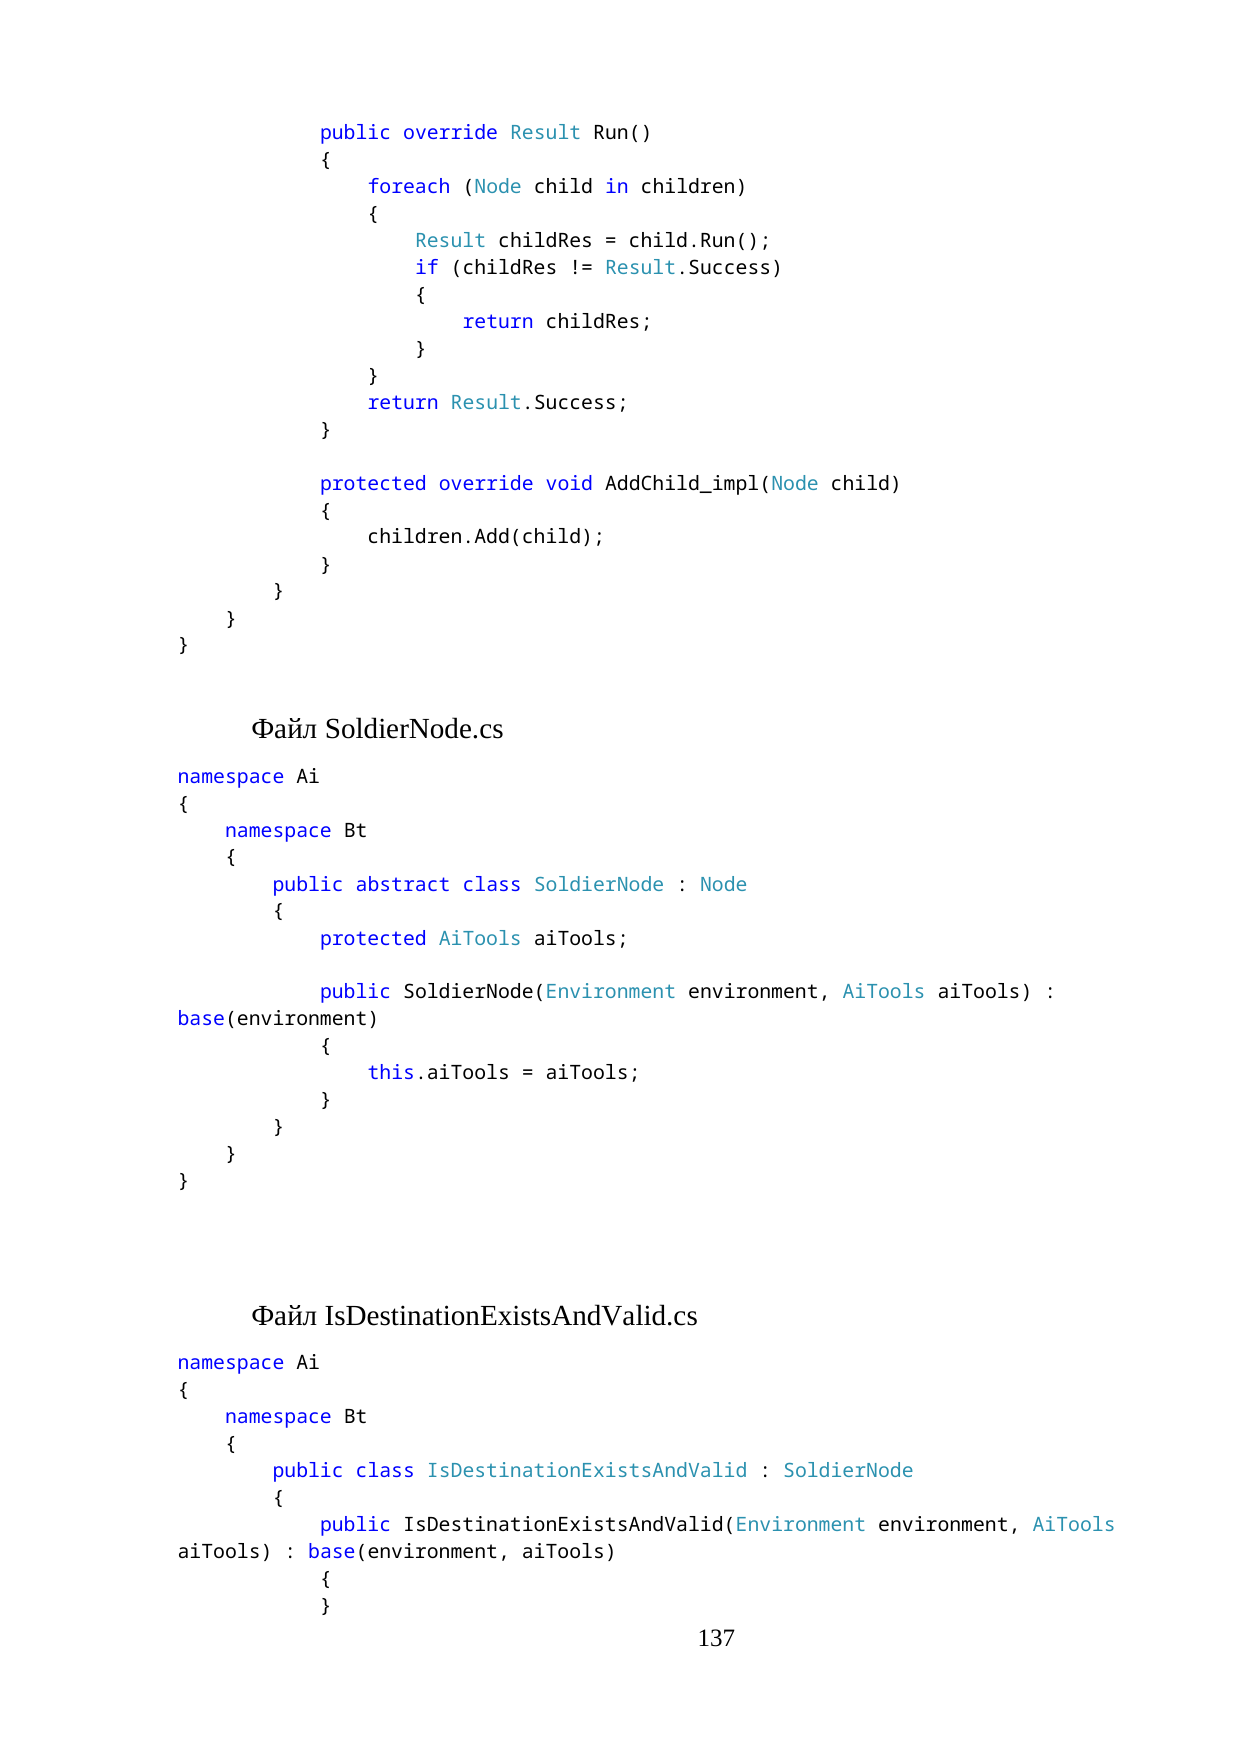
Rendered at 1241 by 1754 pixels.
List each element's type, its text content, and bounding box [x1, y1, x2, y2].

text public override Result Run() [177, 118, 1181, 145]
text this.aiTools = aiTools; [177, 1059, 1181, 1086]
text namespace Ai [177, 762, 1181, 789]
text public SoldierNode(Environment environment, AiTools aiTools) : base(environment) [177, 978, 1181, 1032]
text { [177, 280, 1181, 307]
text { [177, 1375, 1181, 1402]
text return childRes; [177, 307, 1181, 334]
text } [177, 577, 1181, 604]
text public abstract class SoldierNode : Node [177, 870, 1181, 897]
text } [177, 631, 1181, 658]
text return Result.Success; [177, 388, 1181, 415]
text } [177, 415, 1181, 442]
text } [177, 334, 1181, 361]
text namespace Ai [177, 1348, 1181, 1375]
text { [177, 145, 1181, 172]
text Фaйл IsDestinationExistsAndValid.cs [177, 1298, 1181, 1331]
text } [177, 604, 1181, 631]
text { [177, 199, 1181, 226]
text { [177, 1032, 1181, 1059]
text { [177, 897, 1181, 924]
text public IsDestinationExistsAndValid(Environment environment, AiTools aiTools) : base(environment, aiTools) [177, 1510, 1181, 1564]
text namespace Bt [177, 816, 1181, 843]
text protected override void AddChild_impl(Node child) [177, 469, 1181, 496]
text { [177, 496, 1181, 523]
text namespace Bt [177, 1402, 1181, 1429]
text } [177, 550, 1181, 577]
text { [177, 1564, 1181, 1591]
text } [177, 1139, 1181, 1167]
text if (childRes != Result.Success) [177, 253, 1181, 280]
text { [177, 789, 1181, 816]
text foreach (Node child in children) [177, 172, 1181, 199]
text { [177, 843, 1181, 870]
text } [177, 1113, 1181, 1139]
text } [177, 1591, 1181, 1618]
text children.Add(child); [177, 523, 1181, 550]
text Result childRes = child.Run(); [177, 226, 1181, 253]
text } [177, 1167, 1181, 1193]
text public class IsDestinationExistsAndValid : SoldierNode [177, 1456, 1181, 1483]
text Файл SoldierNode.cs [177, 712, 1181, 745]
text protected AiTools aiTools; [177, 924, 1181, 951]
text } [177, 1086, 1181, 1113]
text } [177, 361, 1181, 388]
text { [177, 1429, 1181, 1456]
text { [177, 1483, 1181, 1510]
